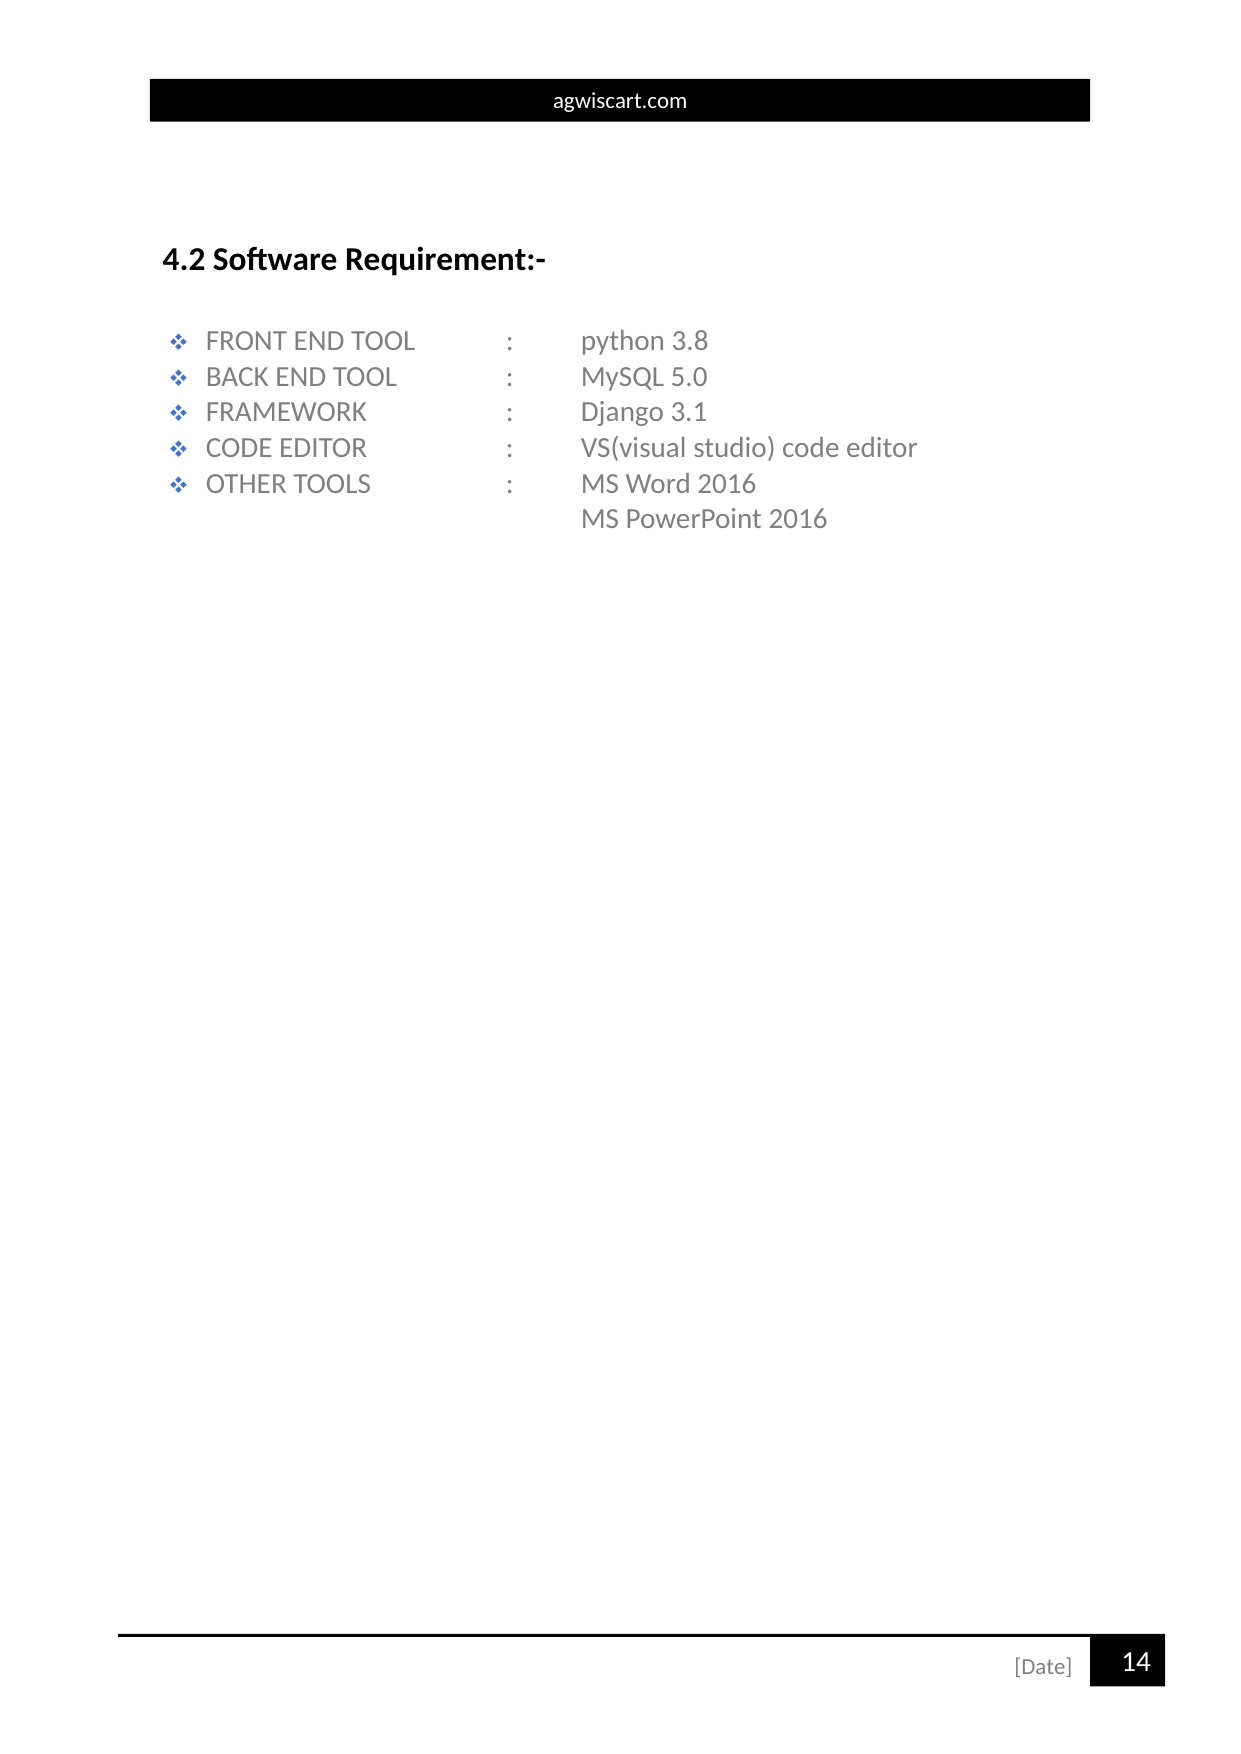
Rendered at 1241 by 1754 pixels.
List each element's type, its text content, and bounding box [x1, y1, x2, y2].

text 4.2 Software Requirement:- [162, 238, 1090, 279]
